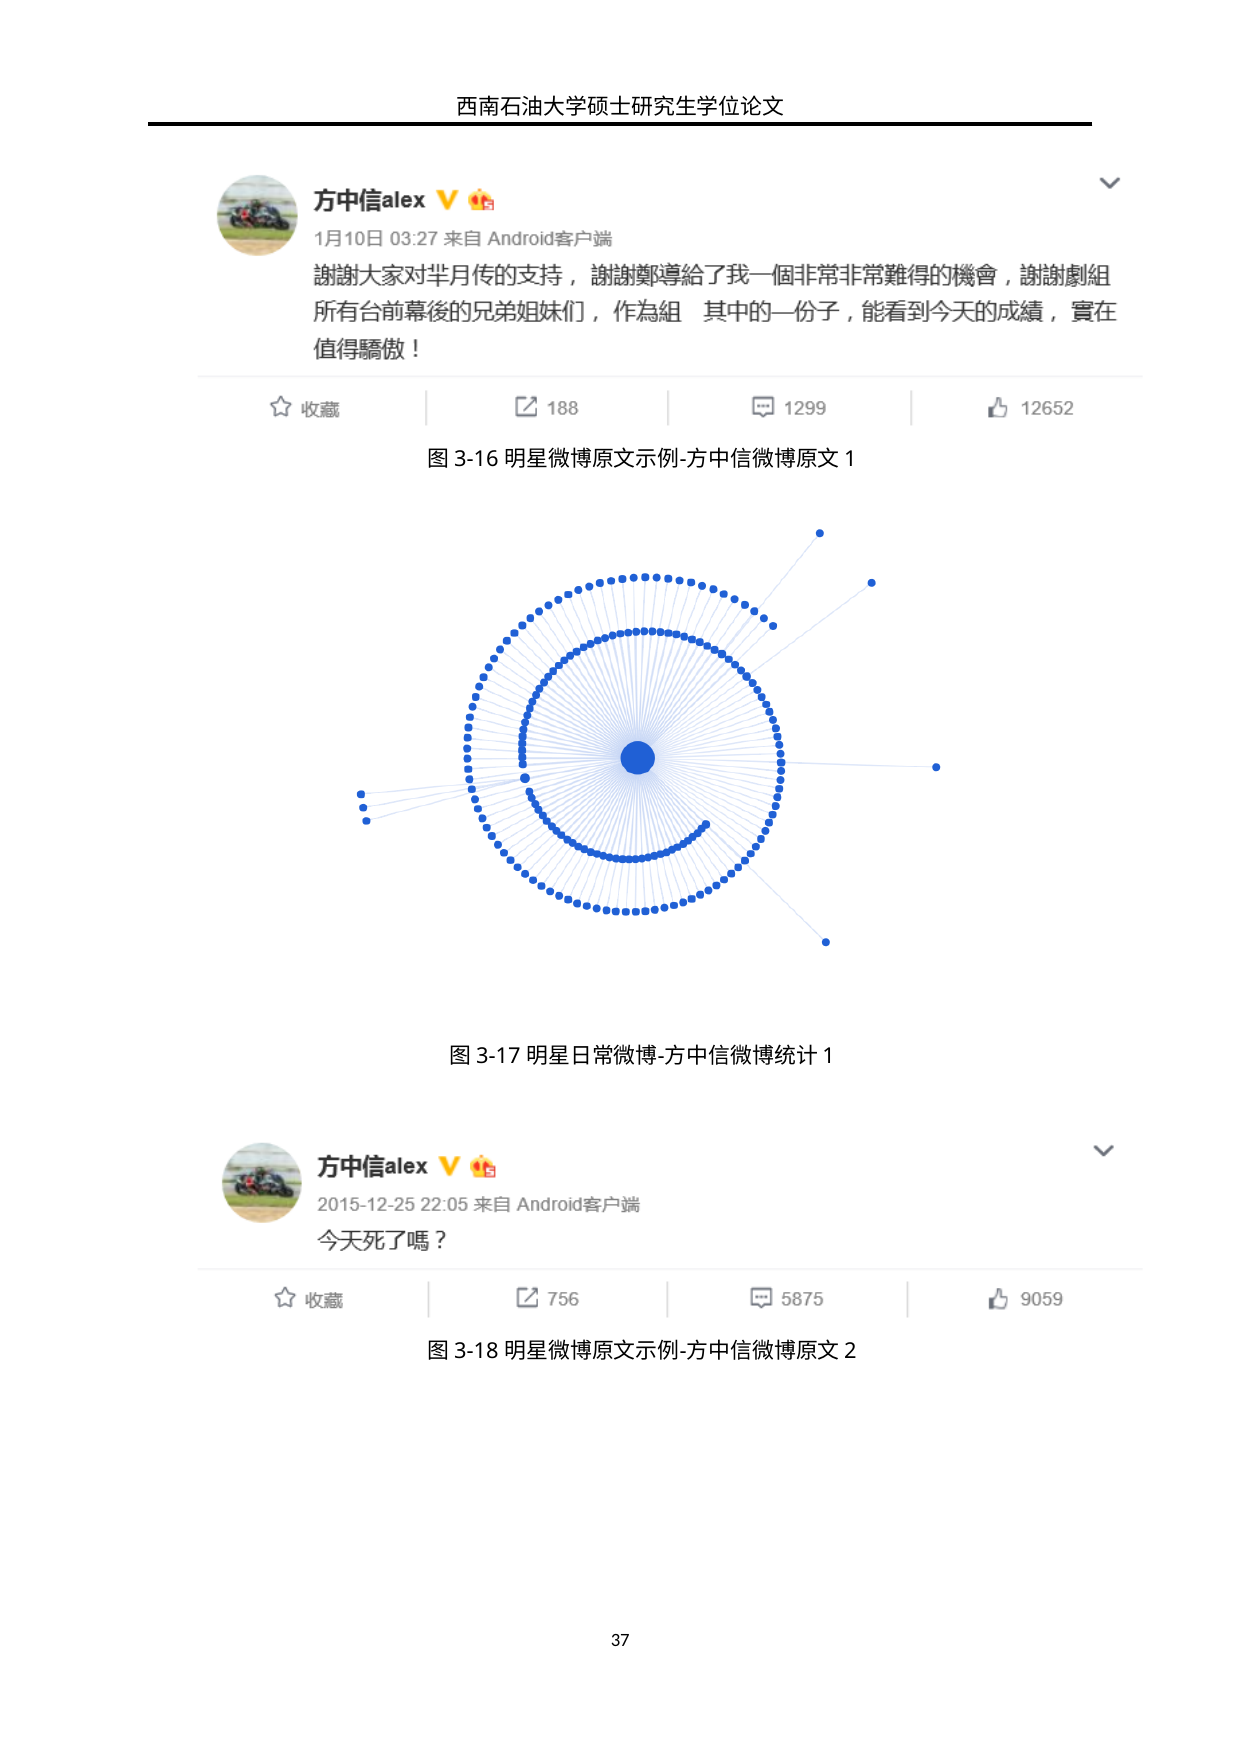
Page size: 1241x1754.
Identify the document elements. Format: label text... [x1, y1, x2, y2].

text 图3-17 明星日常微博-方中信微博统计1 [148, 1038, 1092, 1069]
picture [197, 1120, 1143, 1327]
picture [197, 147, 1143, 435]
text 图3-18 明星微博原文示例-方中信微博原文2 [148, 1333, 1092, 1365]
picture [295, 481, 995, 1032]
text 图3-16 明星微博原文示例-方中信微博原文1 [148, 441, 1092, 473]
